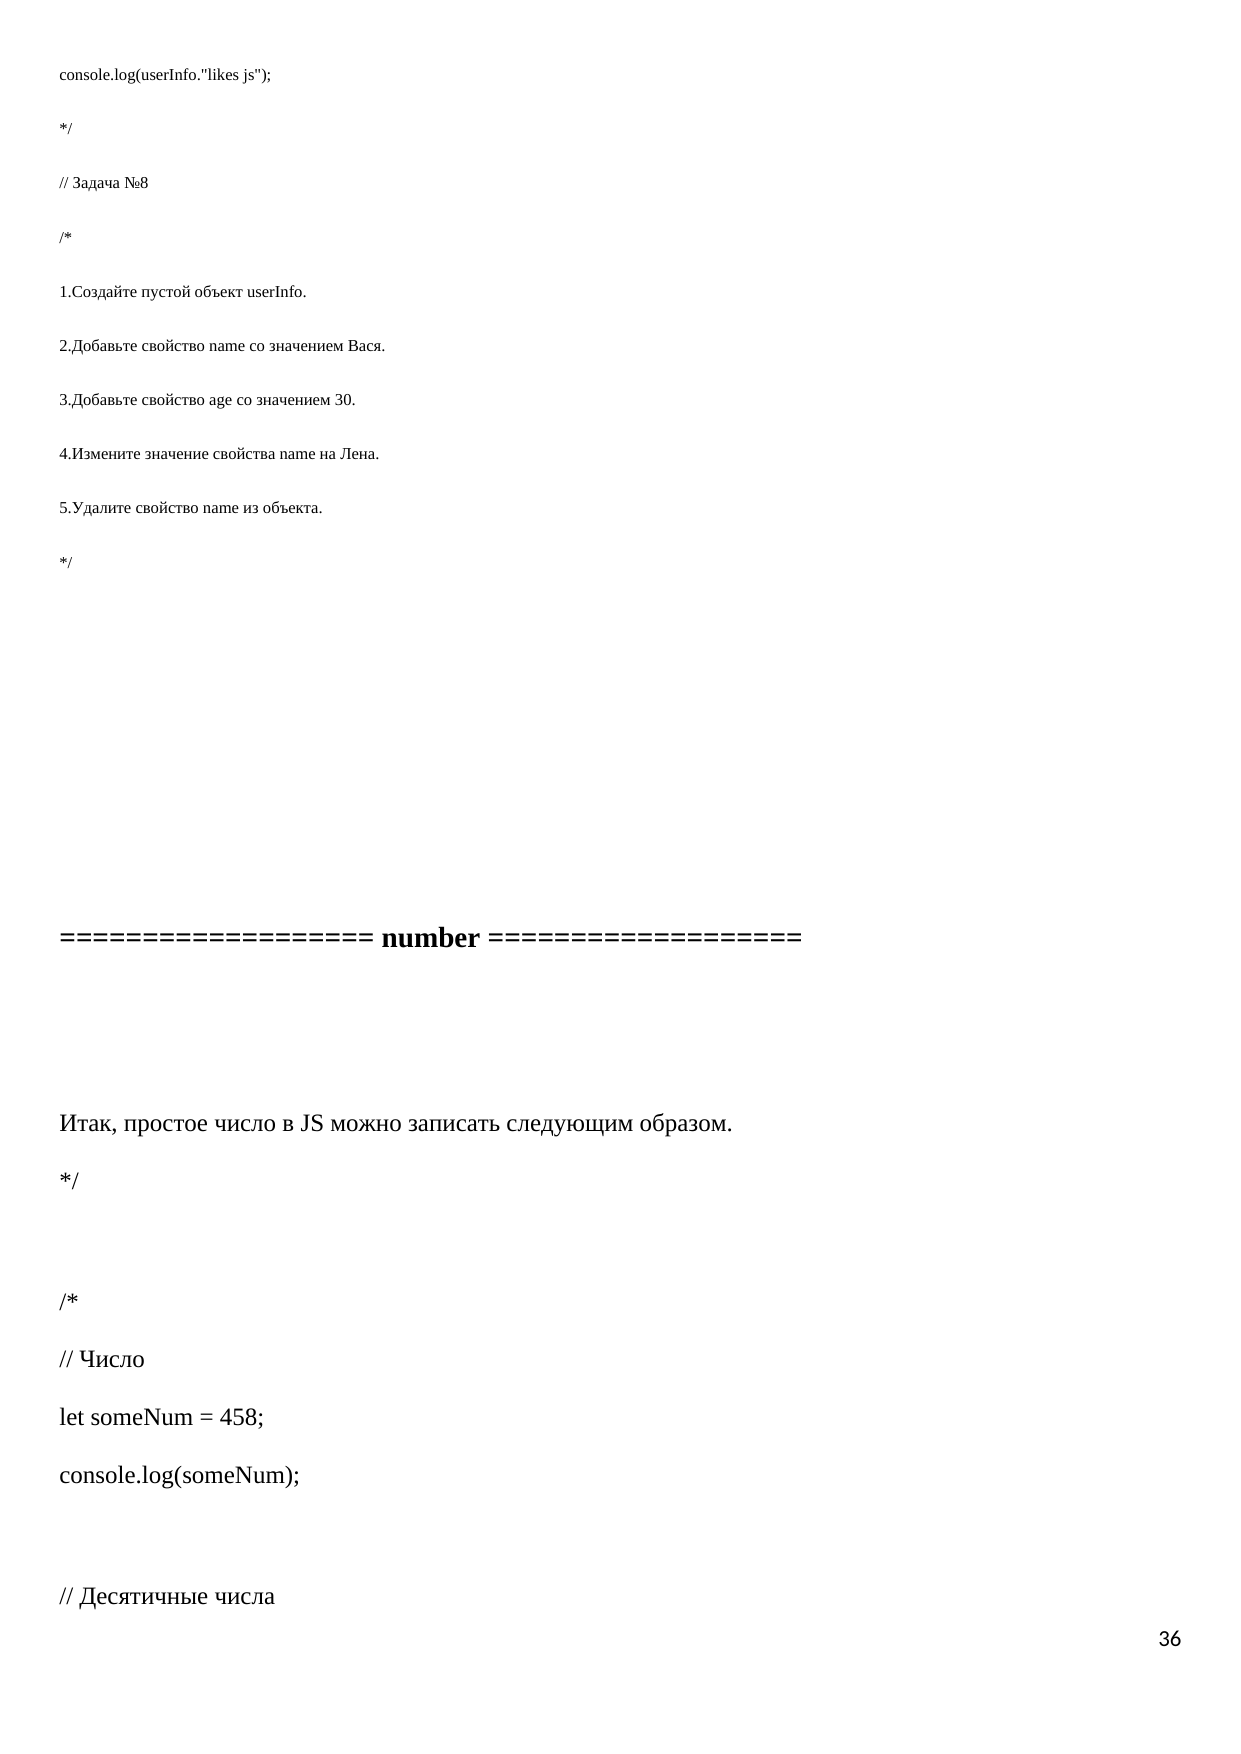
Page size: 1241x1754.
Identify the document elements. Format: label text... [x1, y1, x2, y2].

text =================== number =================== [59, 920, 1181, 953]
text 3.Добавьте свойство age со значением 30. [59, 384, 1181, 409]
text // Число [59, 1344, 1181, 1373]
text console.log(someNum); [59, 1460, 1181, 1489]
text 5.Удалите свойство name из объекта. [59, 492, 1181, 517]
text // Десятичные числа [59, 1581, 1181, 1610]
text 1.Создайте пустой объект userInfo. [59, 276, 1181, 301]
text /* [59, 222, 1181, 247]
text */ [59, 547, 1181, 572]
text 4.Измените значение свойства name на Лена. [59, 438, 1181, 463]
text console.log(userInfo."likes js"); [59, 59, 1181, 84]
text Итак, простое число в JS можно записать следующим образом. [59, 1108, 1181, 1137]
text */ [59, 113, 1181, 138]
text let someNum = 458; [59, 1402, 1181, 1431]
text // Задача №8 [59, 167, 1181, 192]
text */ [59, 1166, 1181, 1195]
text 2.Добавьте свойство name со значением Вася. [59, 330, 1181, 355]
text /* [59, 1287, 1181, 1315]
